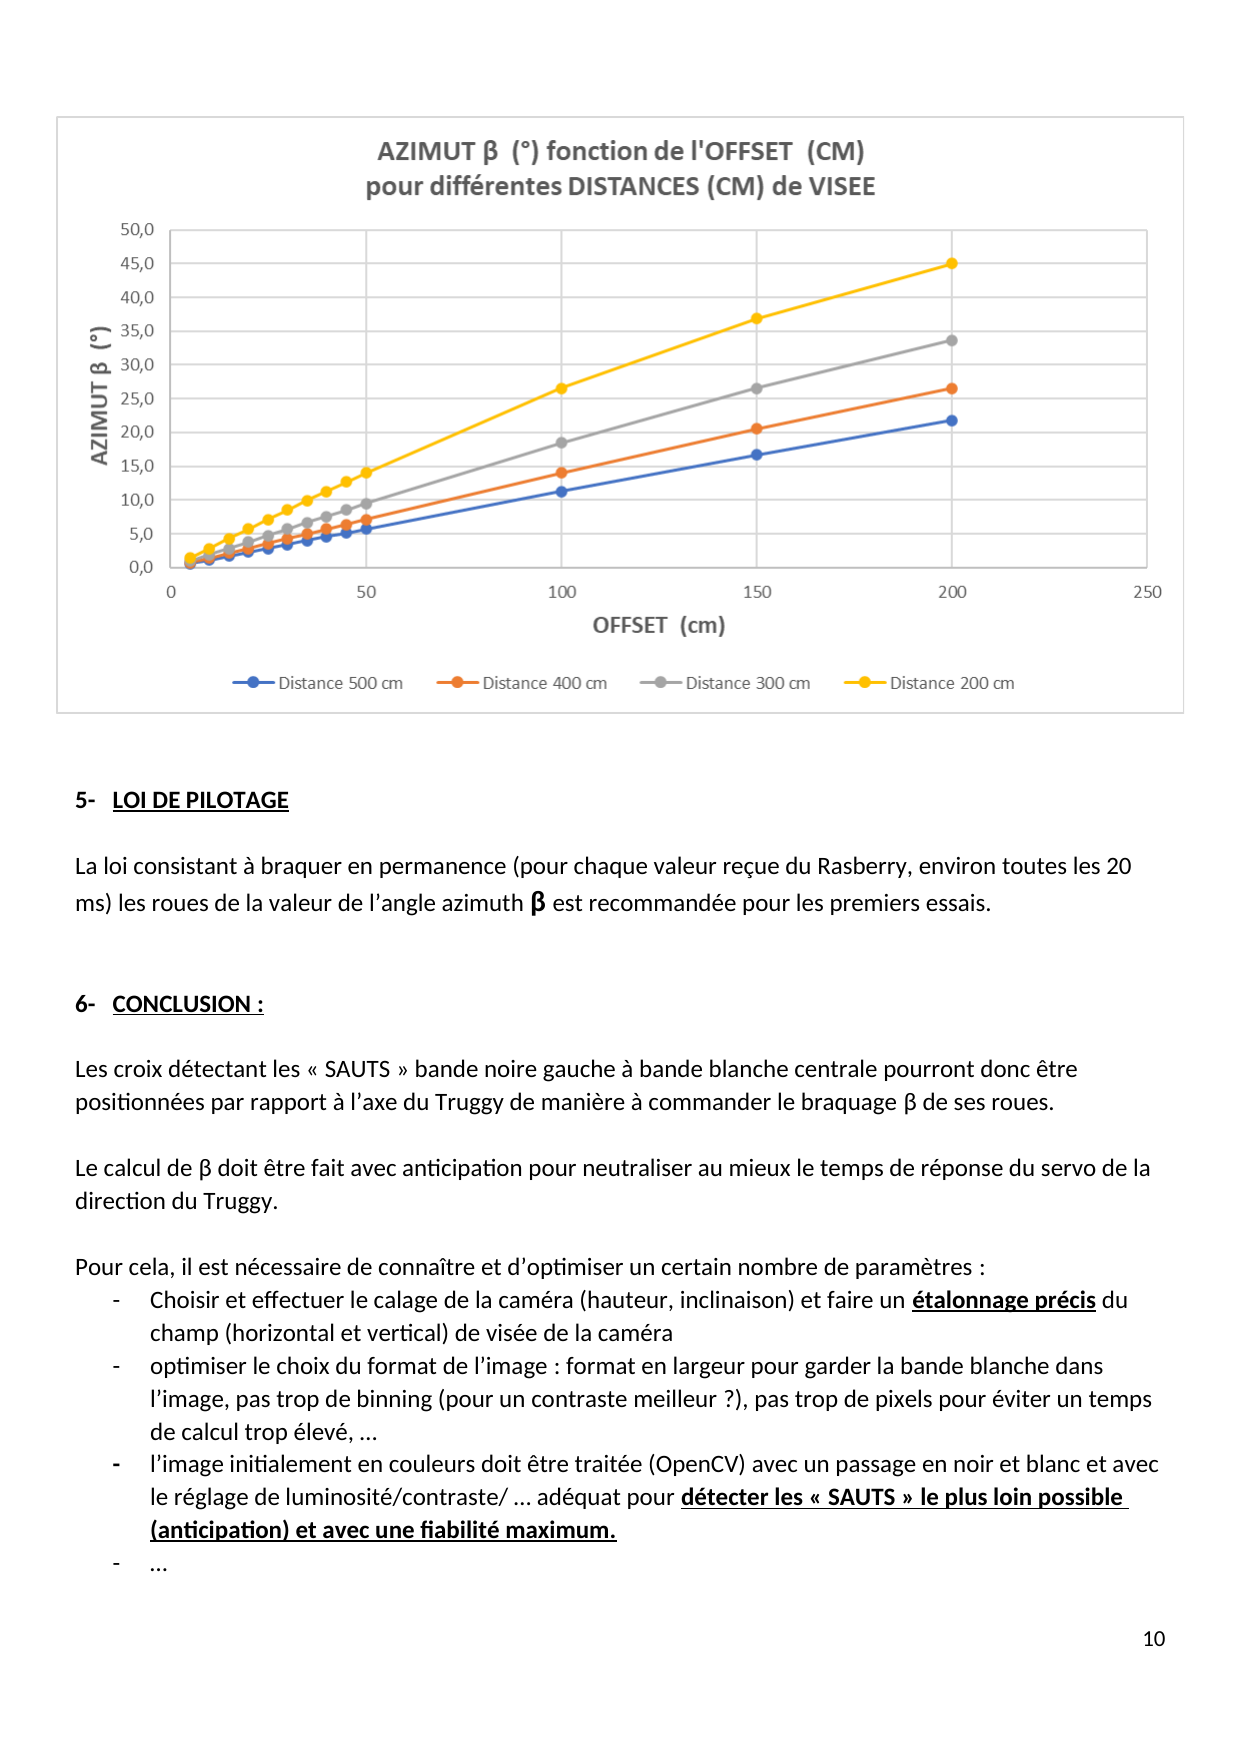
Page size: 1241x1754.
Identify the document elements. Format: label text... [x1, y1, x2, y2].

list Choisir et effectuer le calage de la caméra (hauteur, inclinaison) et faire un étalonnage précis du champ (horizontal et vertical) de visée de la caméra [112, 1284, 1165, 1347]
picture [56, 116, 1185, 714]
text La loi consistant à braquer en permanence (pour chaque valeur reçue du Rasberry, environ toutes les 20 ms) les roues de la valeur de l’angle azimuth β est recommandée pour les premiers essais. [75, 850, 1165, 919]
list LOI DE PILOTAGE [75, 784, 1165, 815]
list optimiser le choix du format de l’image : format en largeur pour garder la bande blanche dans l’image, pas trop de binning (pour un contraste meilleur ?), pas trop de pixels pour éviter un temps de calcul trop élevé, … [112, 1350, 1165, 1446]
list … [112, 1547, 1165, 1578]
text Pour cela, il est nécessaire de connaître et d’optimiser un certain nombre de paramètres : [75, 1251, 1165, 1282]
list l’image initialement en couleurs doit être traitée (OpenCV) avec un passage en noir et blanc et avec le réglage de luminosité/contraste/ … adéquat pour détecter les « SAUTS » le plus loin possible (anticipation) et avec une fiabilité maximum. [112, 1449, 1165, 1545]
list CONCLUSION : [75, 988, 1165, 1018]
text Les croix détectant les « SAUTS » bande noire gauche à bande blanche centrale pourront donc être positionnées par rapport à l’axe du Truggy de manière à commander le braquage β de ses roues. [75, 1054, 1165, 1117]
text Le calcul de β doit être fait avec anticipation pour neutraliser au mieux le temps de réponse du servo de la direction du Truggy. [75, 1152, 1165, 1216]
